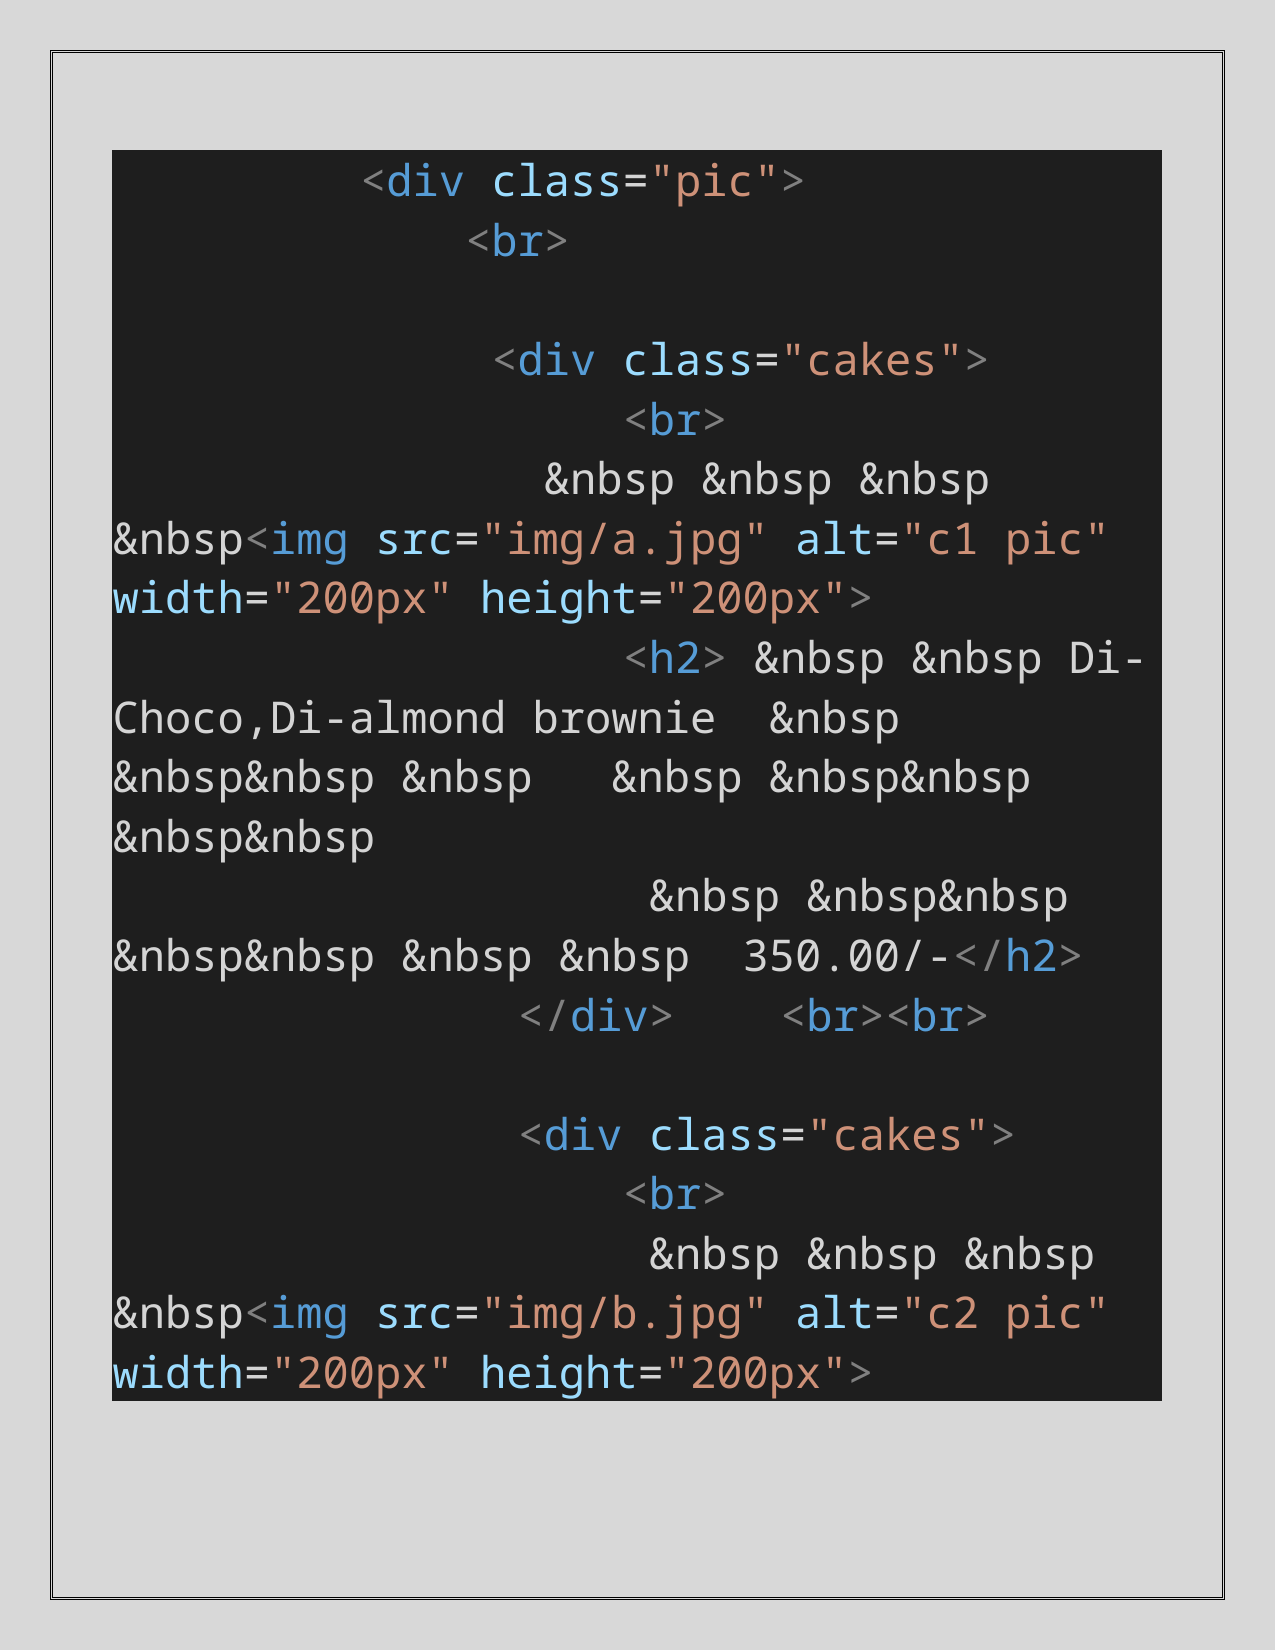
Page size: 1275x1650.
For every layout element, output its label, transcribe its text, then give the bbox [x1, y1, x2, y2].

text <br> [112, 209, 1162, 269]
text </div> <br><br> [112, 984, 1162, 1044]
text <div class="cakes"> [112, 1103, 1162, 1163]
text <h2> &nbsp &nbsp Di-Choco,Di-almond brownie &nbsp &nbsp&nbsp &nbsp &nbsp &nbsp&nbsp &nbsp&nbsp [112, 627, 1162, 865]
text <div class="pic"> [112, 150, 1162, 209]
text &nbsp &nbsp &nbsp &nbsp<img src="img/b.jpg" alt="c2 pic" width="200px" height="200px"> [112, 1222, 1162, 1401]
text <br> [112, 1163, 1162, 1222]
text <br> [112, 388, 1162, 448]
text &nbsp &nbsp&nbsp &nbsp&nbsp &nbsp &nbsp 350.00/-</h2> [112, 865, 1162, 984]
text <div class="cakes"> [112, 329, 1162, 388]
text &nbsp &nbsp &nbsp &nbsp<img src="img/a.jpg" alt="c1 pic" width="200px" height="200px"> [112, 448, 1162, 627]
